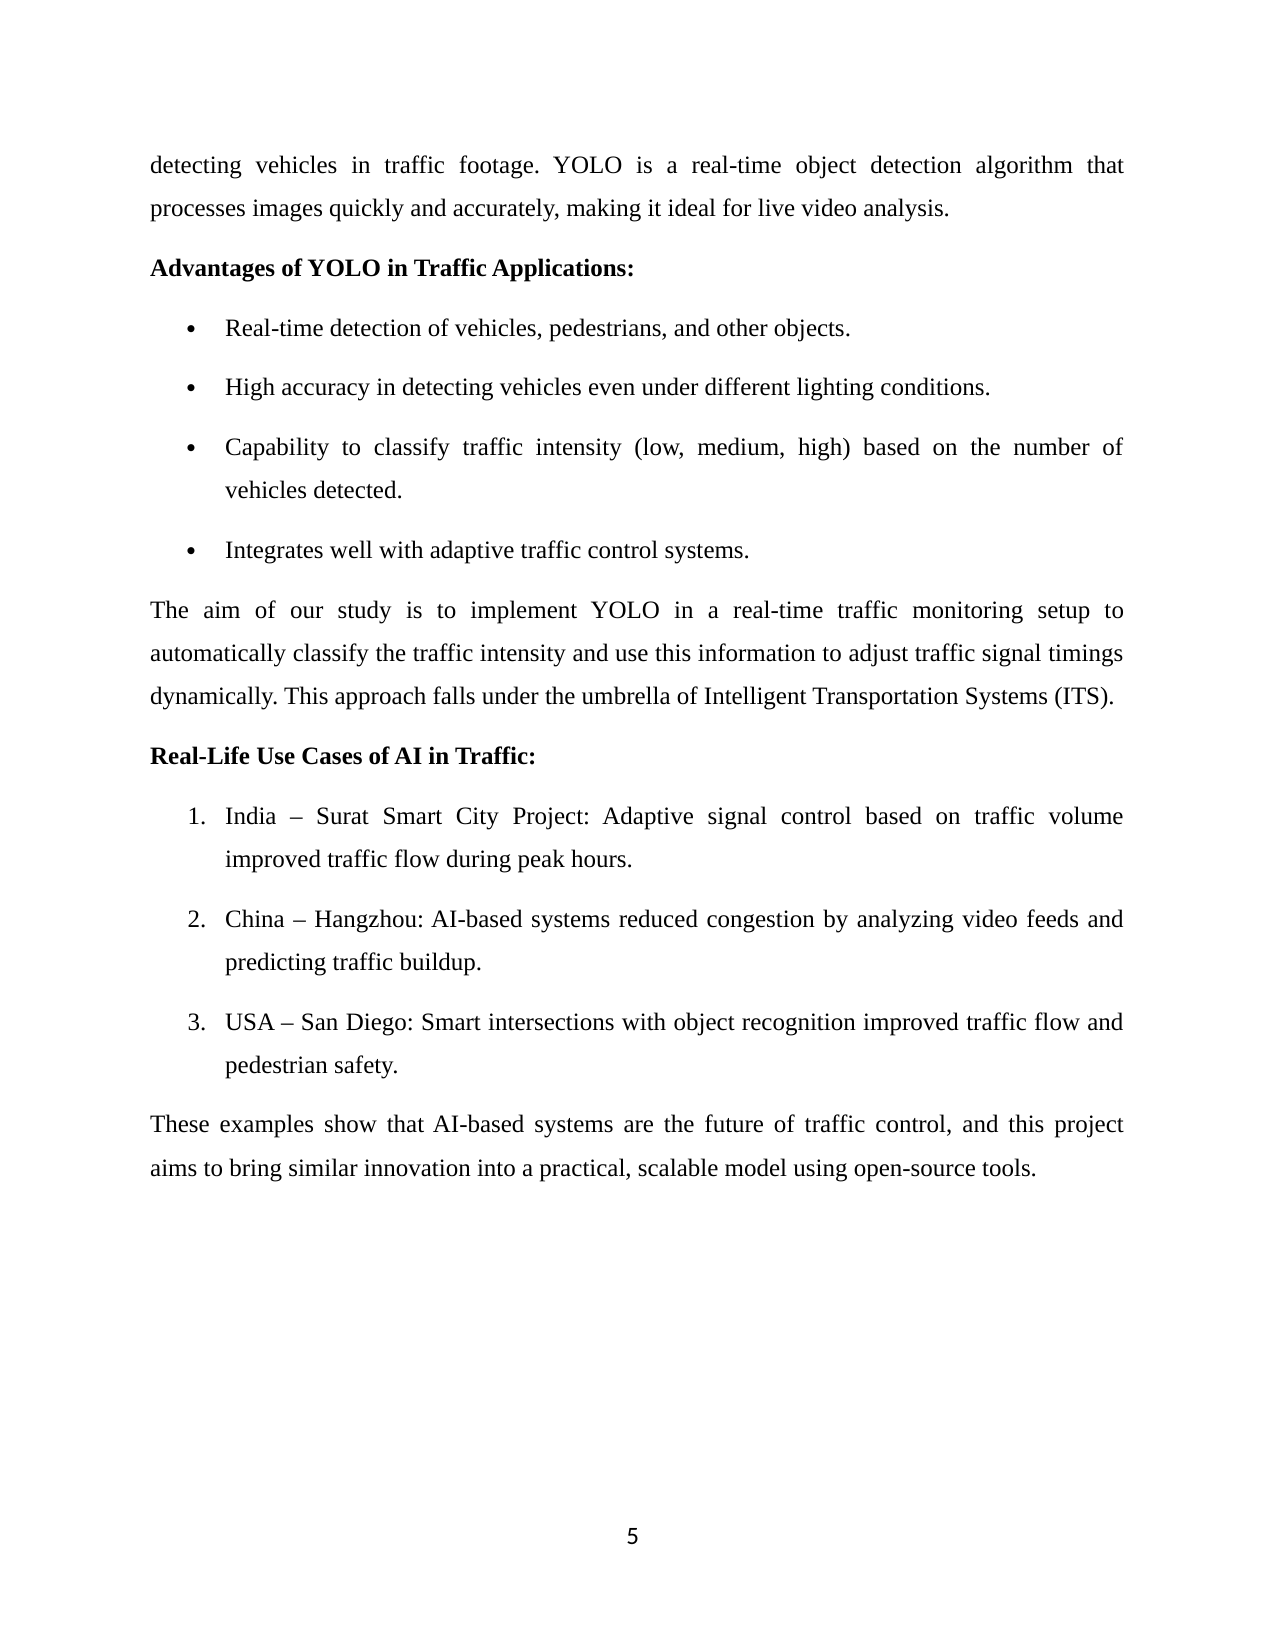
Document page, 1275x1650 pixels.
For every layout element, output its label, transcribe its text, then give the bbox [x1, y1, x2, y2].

list China – Hangzhou: AI-based systems reduced congestion by analyzing video feeds and predicting traffic buildup. [187, 904, 1125, 976]
text Advantages of YOLO in Traffic Applications: [150, 253, 1125, 282]
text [150, 150, 1125, 222]
list Real-time detection of vehicles, pedestrians, and other objects. [187, 313, 1125, 341]
list USA – San Diego: Smart intersections with object recognition improved traffic flow and pedestrian safety. [187, 1007, 1125, 1078]
text These examples show that AI-based systems are the future of traffic control, and this project aims to bring similar innovation into a practical, scalable model using open-source tools. [150, 1109, 1125, 1181]
list India – Surat Smart City Project: Adaptive signal control based on traffic volume improved traffic flow during peak hours. [187, 801, 1125, 873]
text The aim of our study is to implement YOLO in a real-time traffic monitoring setup to automatically classify the traffic intensity and use this information to adjust traffic signal timings dynamically. This approach falls under the umbrella of Intelligent Transportation Systems (ITS). [150, 595, 1125, 710]
list High accuracy in detecting vehicles even under different lighting conditions. [187, 372, 1125, 401]
list Integrates well with adaptive traffic control systems. [187, 535, 1125, 564]
text Real-Life Use Cases of AI in Traffic: [150, 741, 1125, 770]
list Capability to classify traffic intensity (low, medium, high) based on the number of vehicles detected. [187, 432, 1125, 504]
